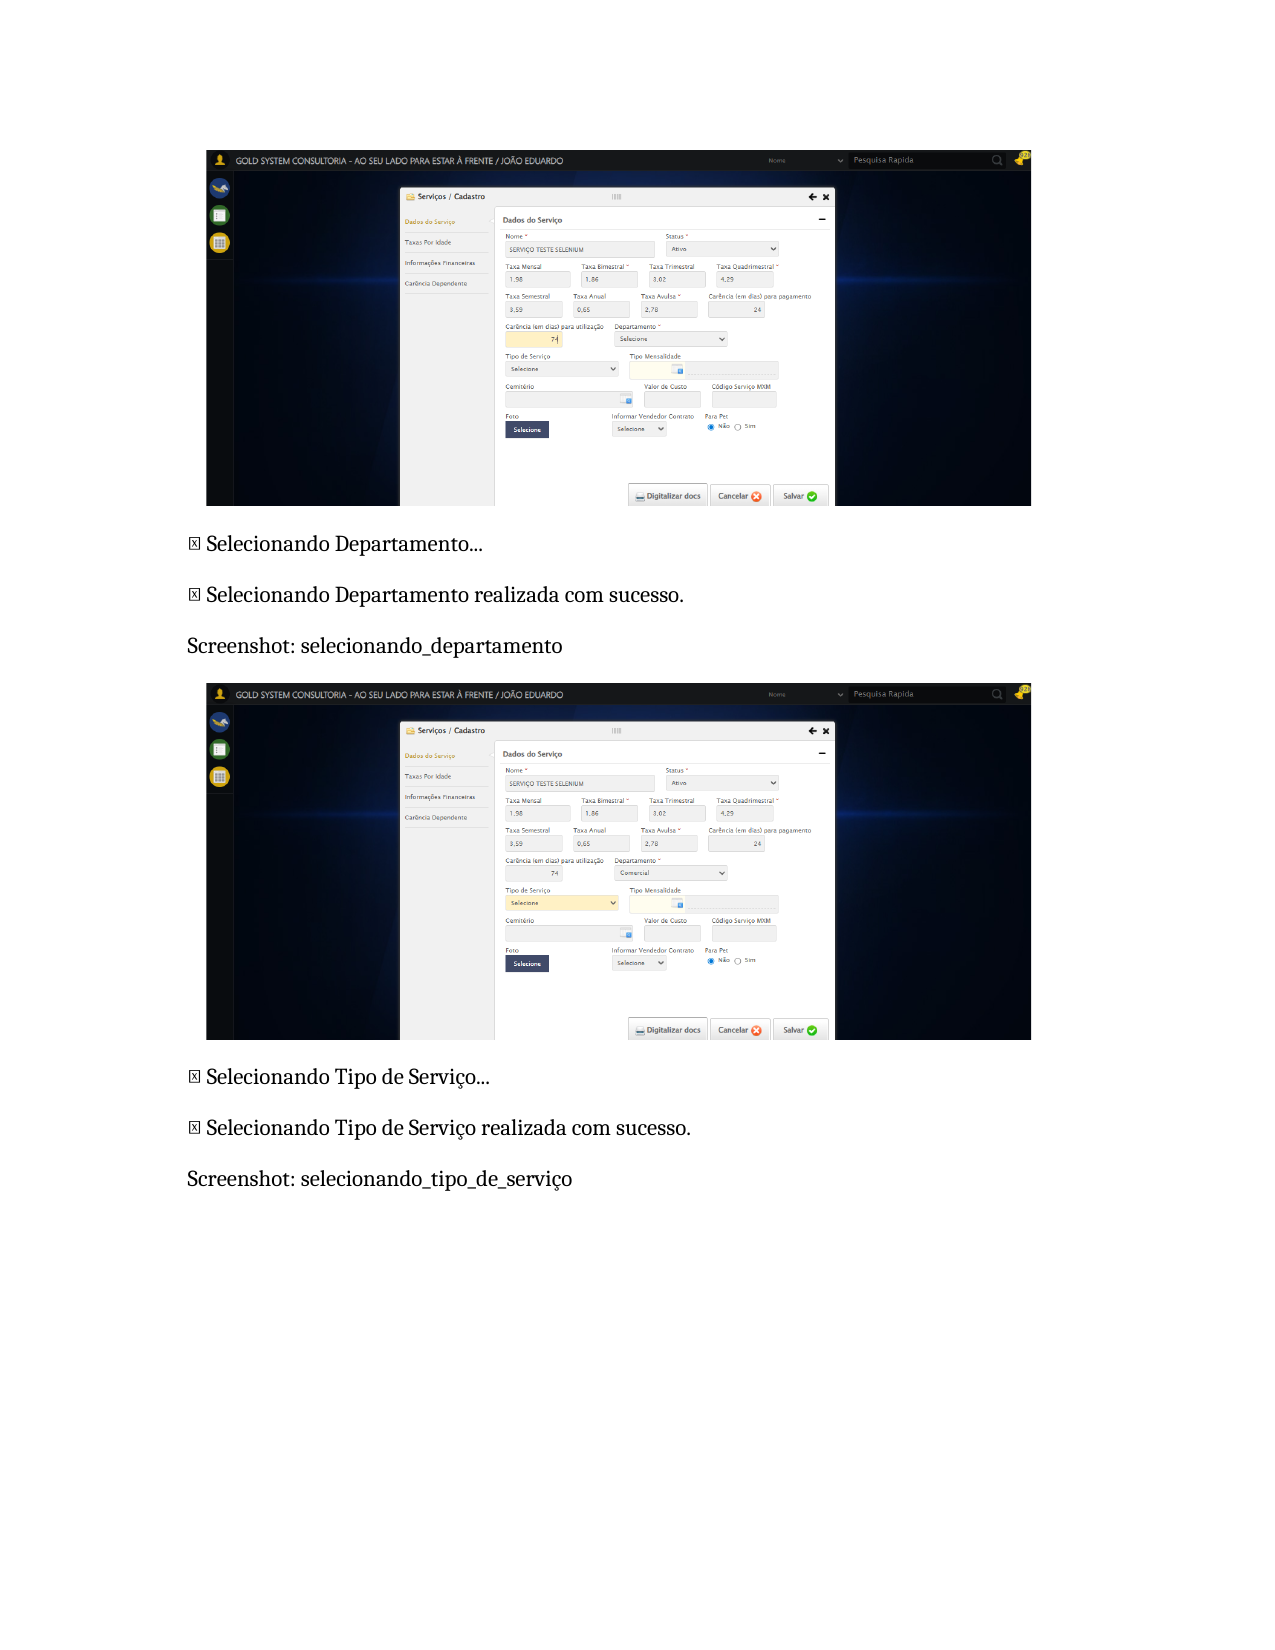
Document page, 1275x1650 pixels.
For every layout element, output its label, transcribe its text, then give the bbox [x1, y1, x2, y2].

text 🔄 Selecionando Departamento... [187, 530, 1087, 557]
text ✅ Selecionando Tipo de Serviço realizada com sucesso. [187, 1115, 1087, 1141]
picture [206, 683, 1032, 1040]
picture [206, 150, 1032, 506]
text ✅ Selecionando Departamento realizada com sucesso. [187, 581, 1087, 608]
text Screenshot: selecionando_tipo_de_serviço [187, 1166, 1087, 1192]
text Screenshot: selecionando_departamento [187, 632, 1087, 659]
text 🔄 Selecionando Tipo de Serviço... [187, 1064, 1087, 1090]
